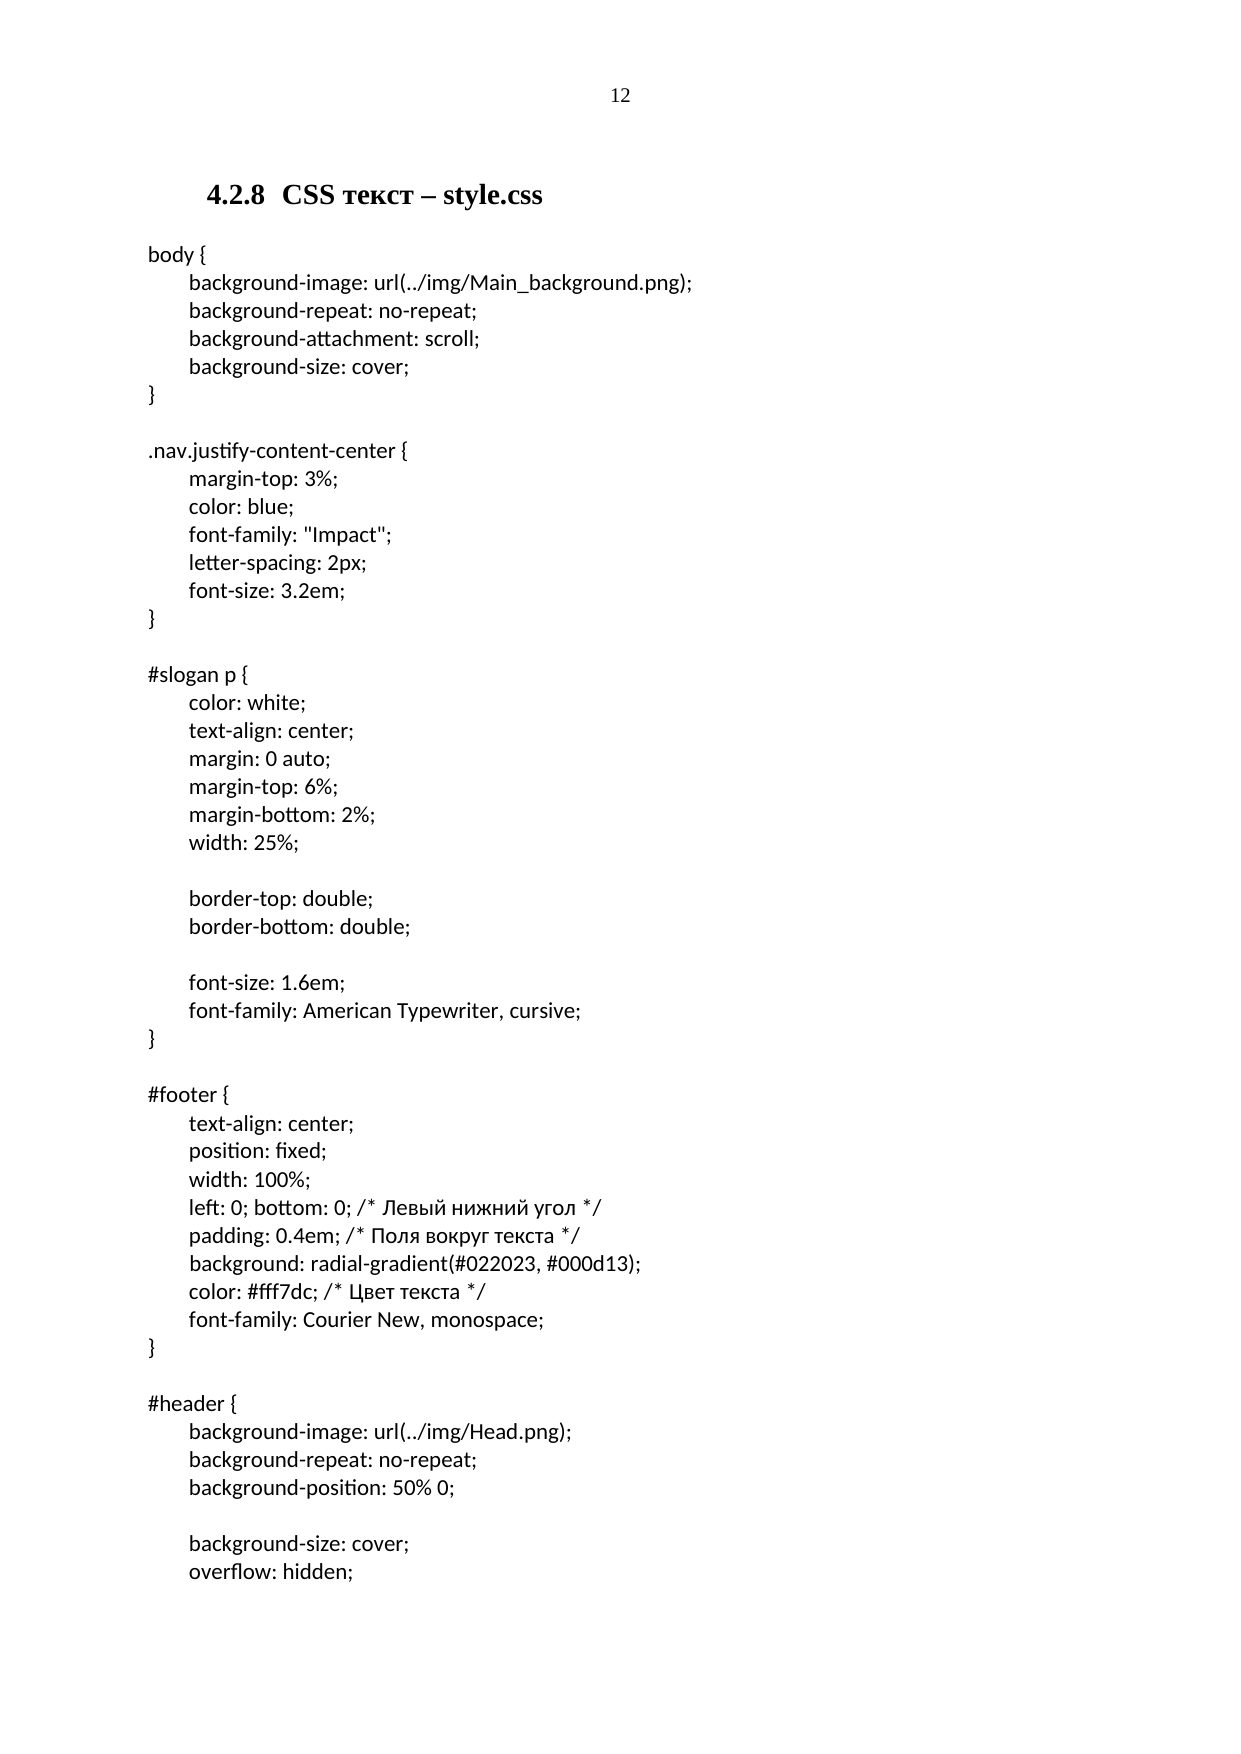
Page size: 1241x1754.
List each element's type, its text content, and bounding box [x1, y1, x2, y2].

text } [148, 1024, 1092, 1053]
text margin-top: 3%; [148, 464, 1092, 492]
text background-size: cover; [148, 1529, 1092, 1557]
text color: white; [148, 688, 1092, 716]
text } [148, 604, 1092, 632]
text background-repeat: no-repeat; [148, 296, 1092, 324]
text text-align: center; [148, 1109, 1092, 1137]
text margin-bottom: 2%; [148, 800, 1092, 828]
text #footer { [148, 1081, 1092, 1109]
text font-family: Courier New, monospace; [148, 1305, 1092, 1333]
text background-repeat: no-repeat; [148, 1445, 1092, 1473]
text body { [148, 240, 1092, 268]
text } [148, 1333, 1092, 1361]
text #slogan p { [148, 660, 1092, 688]
text color: blue; [148, 492, 1092, 520]
text border-top: double; [148, 884, 1092, 912]
text position: fixed; [148, 1137, 1092, 1165]
text background: radial-gradient(#022023, #000d13); [148, 1249, 1092, 1277]
text left: 0; bottom: 0; /* Левый нижний угол */ [148, 1193, 1092, 1221]
text background-size: cover; [148, 352, 1092, 380]
text font-family: American Typewriter, cursive; [148, 997, 1092, 1024]
text background-position: 50% 0; [148, 1473, 1092, 1501]
text text-align: center; [148, 716, 1092, 744]
text width: 25%; [148, 828, 1092, 856]
text margin: 0 auto; [148, 744, 1092, 772]
text overflow: hidden; [148, 1557, 1092, 1585]
text padding: 0.4em; /* Поля вокруг текста */ [148, 1221, 1092, 1249]
text width: 100%; [148, 1165, 1092, 1193]
text color: #fff7dc; /* Цвет текста */ [148, 1277, 1092, 1305]
text margin-top: 6%; [148, 772, 1092, 800]
text background-image: url(../img/Head.png); [148, 1417, 1092, 1445]
text background-attachment: scroll; [148, 324, 1092, 352]
text #header { [148, 1389, 1092, 1417]
text border-bottom: double; [148, 912, 1092, 941]
text background-image: url(../img/Main_background.png); [148, 268, 1092, 296]
list CSS текст – style.css [207, 177, 1092, 211]
text letter-spacing: 2px; [148, 548, 1092, 576]
text } [148, 380, 1092, 408]
text font-size: 3.2em; [148, 576, 1092, 604]
text .nav.justify-content-center { [148, 436, 1092, 464]
text font-family: "Impact"; [148, 520, 1092, 548]
text font-size: 1.6em; [148, 968, 1092, 997]
